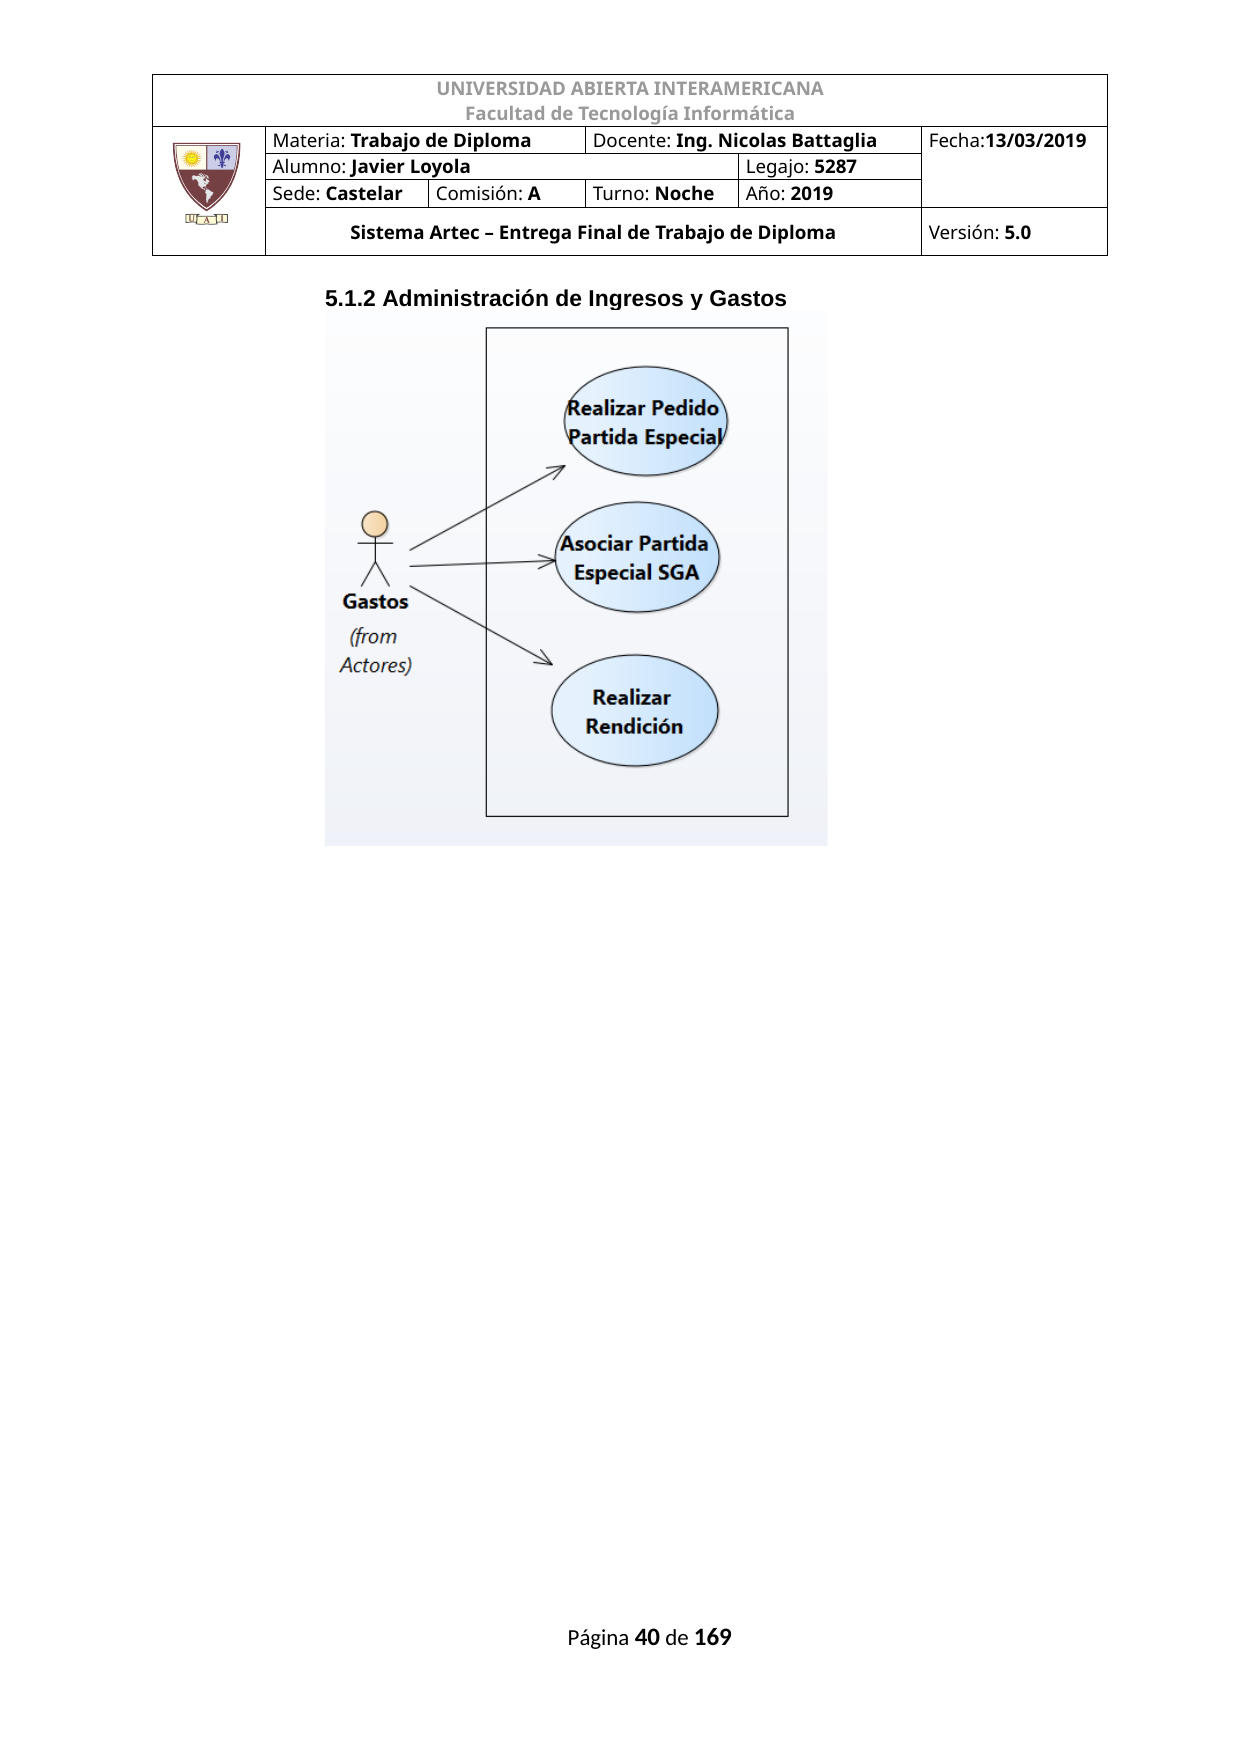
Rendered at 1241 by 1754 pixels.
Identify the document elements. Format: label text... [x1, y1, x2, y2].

picture [157, 136, 257, 228]
picture [324, 310, 828, 846]
text 5.1.2 Administración de Ingresos y Gastos [325, 284, 1122, 311]
